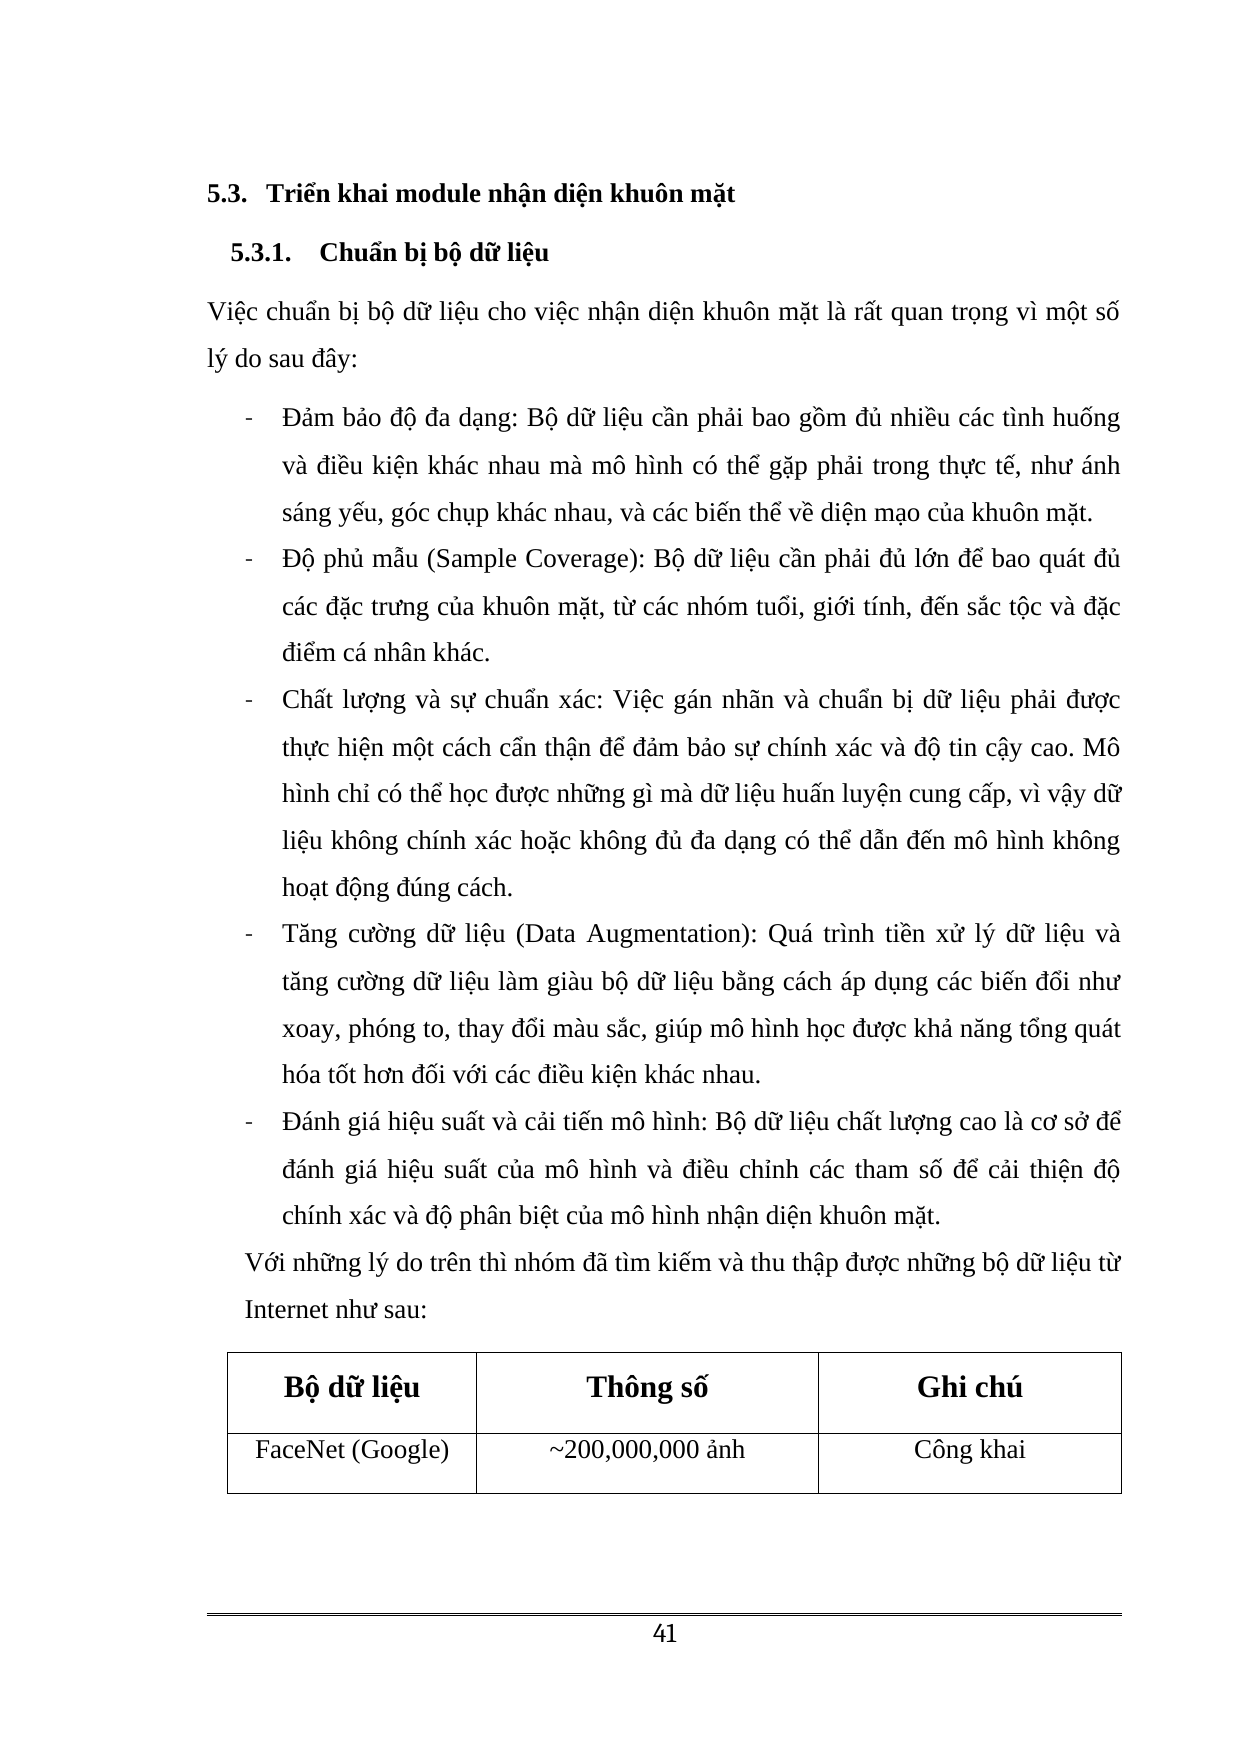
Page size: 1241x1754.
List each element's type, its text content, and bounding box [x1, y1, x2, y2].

list Đánh giá hiệu suất và cải tiến mô hình: Bộ dữ liệu chất lượng cao là cơ sở để đánh giá hiệu suất của mô hình và điều chỉnh các tham số để cải thiện độ chính xác và độ phân biệt của mô hình nhận diện khuôn mặt. [244, 1105, 1122, 1231]
table_header Bộ dữ liệu [228, 1353, 476, 1432]
list Tăng cường dữ liệu (Data Augmentation): Quá trình tiền xử lý dữ liệu và tăng cường dữ liệu làm giàu bộ dữ liệu bằng cách áp dụng các biến đổi như xoay, phóng to, thay đổi màu sắc, giúp mô hình học được khả năng tổng quát hóa tốt hơn đối với các điều kiện khác nhau. [244, 917, 1122, 1089]
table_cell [477, 1434, 818, 1493]
text Việc chuẩn bị bộ dữ liệu cho việc nhận diện khuôn mặt là rất quan trọng vì một số lý do sau đây: [207, 296, 1122, 373]
list Độ phủ mẫu (Sample Coverage): Bộ dữ liệu cần phải đủ lớn để bao quát đủ các đặc trưng của khuôn mặt, từ các nhóm tuổi, giới tính, đến sắc tộc và đặc điểm cá nhân khác. [244, 542, 1122, 668]
table_cell Công khai [819, 1434, 1121, 1493]
list Chất lượng và sự chuẩn xác: Việc gán nhãn và chuẩn bị dữ liệu phải được thực hiện một cách cẩn thận để đảm bảo sự chính xác và độ tin cậy cao. Mô hình chỉ có thể học được những gì mà dữ liệu huấn luyện cung cấp, vì vậy dữ liệu không chính xác hoặc không đủ đa dạng có thể dẫn đến mô hình không hoạt động đúng cách. [244, 683, 1122, 902]
table_header Thông số [477, 1353, 818, 1432]
subtitle Chuẩn bị bộ dữ liệu [230, 236, 1122, 267]
list Đảm bảo độ đa dạng: Bộ dữ liệu cần phải bao gồm đủ nhiều các tình huống và điều kiện khác nhau mà mô hình có thể gặp phải trong thực tế, như ánh sáng yếu, góc chụp khác nhau, và các biến thể về diện mạo của khuôn mặt. [244, 401, 1122, 527]
text Với những lý do trên thì nhóm đã tìm kiếm và thu thập được những bộ dữ liệu từ Internet như sau: [244, 1246, 1122, 1324]
subtitle Triển khai module nhận diện khuôn mặt [207, 177, 1122, 208]
table_header Ghi chú [819, 1353, 1121, 1432]
table_cell FaceNet (Google) [228, 1434, 476, 1493]
